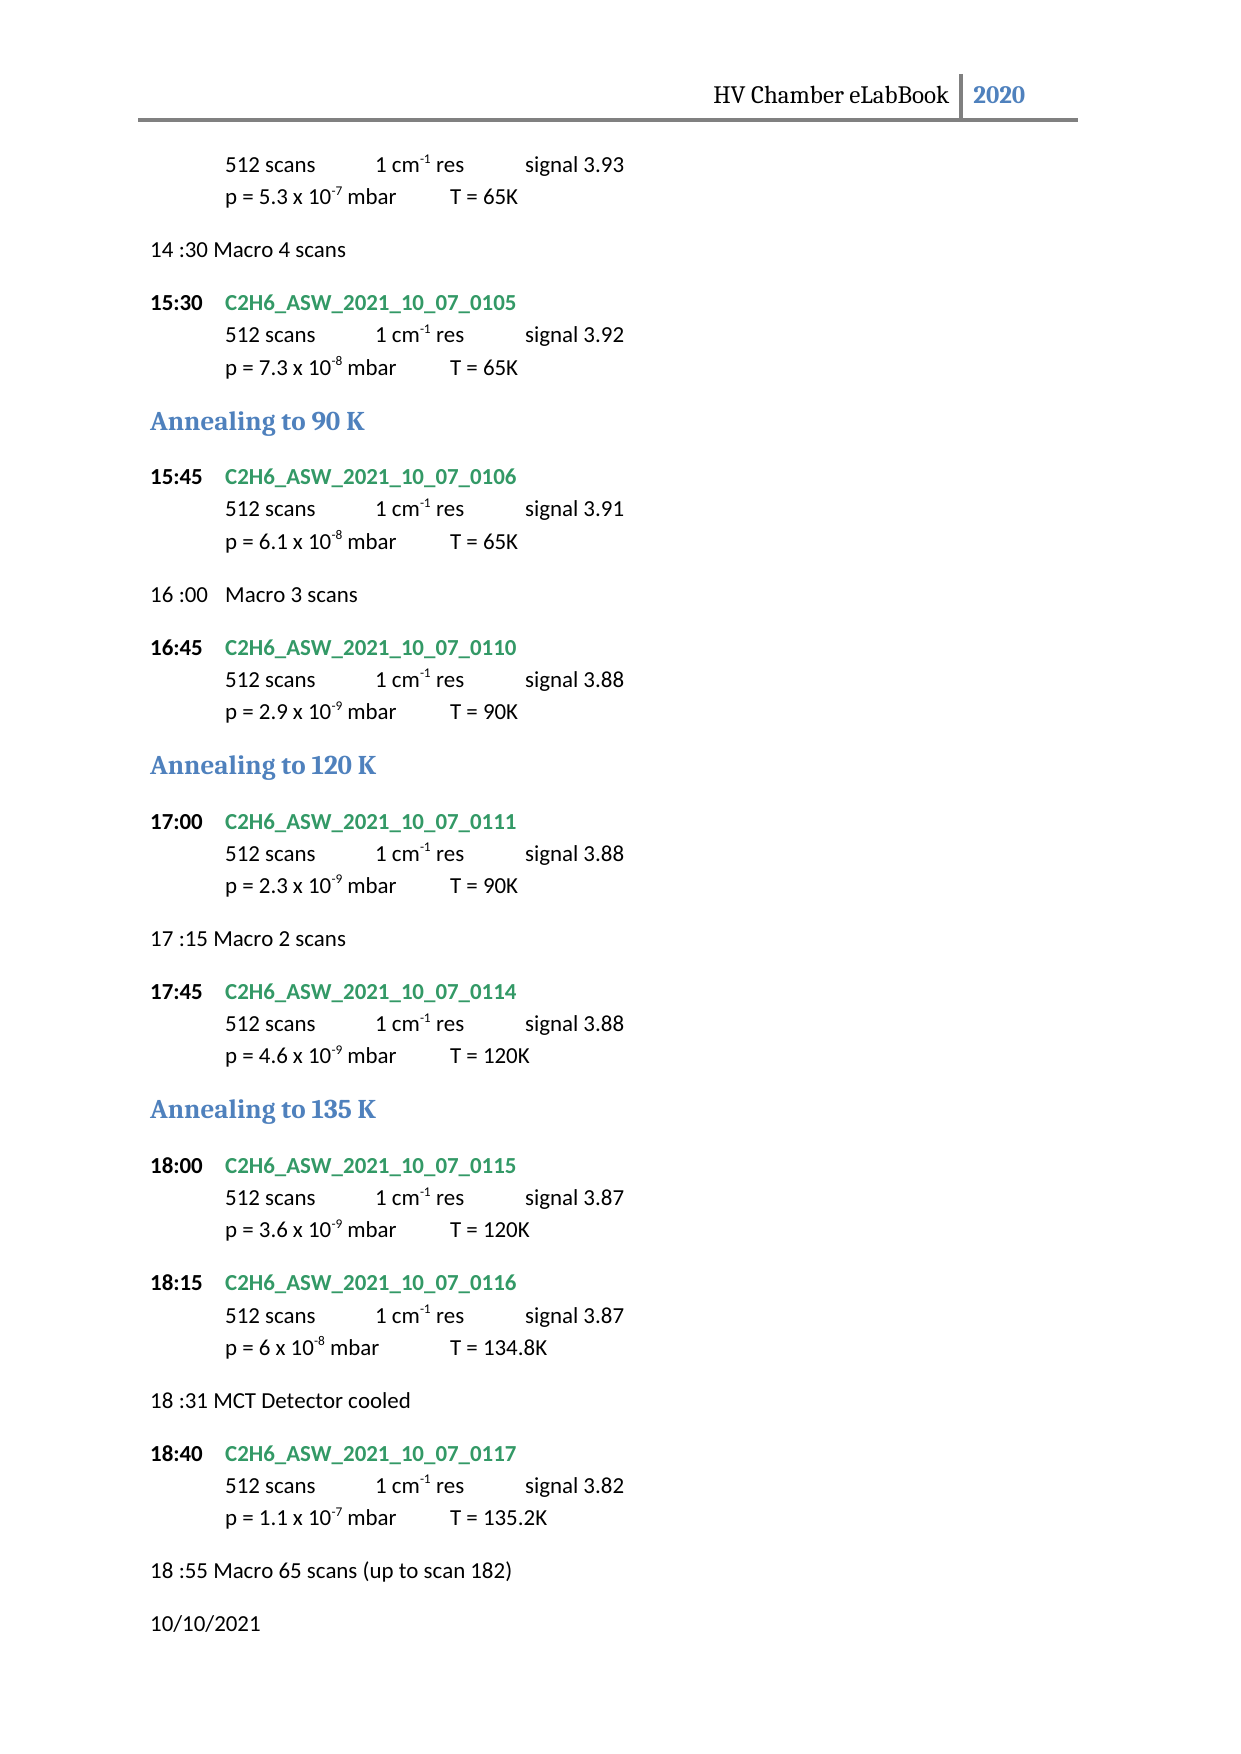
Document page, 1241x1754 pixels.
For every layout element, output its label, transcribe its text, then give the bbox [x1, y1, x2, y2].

text 17:45 C2H6_ASW_2021_10_07_0114 [150, 977, 1090, 1005]
text 15:45 C2H6_ASW_2021_10_07_0106 [150, 462, 1090, 490]
subtitle Annealing to 90 K [150, 406, 1090, 437]
text 16:45 C2H6_ASW_2021_10_07_0110 [150, 633, 1090, 661]
text 512 scans 1 cm-1 res signal 3.93 p = 5.3 x 10-7 mbar T = 65K [225, 150, 1090, 210]
text 18 :55 Macro 65 scans (up to scan 182) [150, 1556, 1090, 1584]
text 14 :30 Macro 4 scans [150, 235, 1090, 263]
text 17 :15 Macro 2 scans [150, 924, 1090, 952]
text 18:40 C2H6_ASW_2021_10_07_0117 [150, 1439, 1090, 1467]
text 512 scans 1 cm-1 res signal 3.91 p = 6.1 x 10-8 mbar T = 65K [225, 494, 1090, 555]
subtitle Annealing to 120 K [150, 750, 1090, 781]
text 18:15 C2H6_ASW_2021_10_07_0116 [150, 1268, 1090, 1297]
text 18:00 C2H6_ASW_2021_10_07_0115 [150, 1151, 1090, 1179]
text 512 scans 1 cm-1 res signal 3.88 p = 4.6 x 10-9 mbar T = 120K [225, 1009, 1090, 1069]
text 18 :31 MCT Detector cooled [150, 1386, 1090, 1414]
text 16 :00 Macro 3 scans [150, 580, 1090, 608]
text 512 scans 1 cm-1 res signal 3.92 p = 7.3 x 10-8 mbar T = 65K [225, 321, 1090, 381]
text 512 scans 1 cm-1 res signal 3.82 p = 1.1 x 10-7 mbar T = 135.2K [225, 1471, 1090, 1531]
text 512 scans 1 cm-1 res signal 3.87 p = 3.6 x 10-9 mbar T = 120K [225, 1183, 1090, 1243]
text 17:00 C2H6_ASW_2021_10_07_0111 [150, 807, 1090, 835]
text 10/10/2021 [150, 1609, 1090, 1637]
text 512 scans 1 cm-1 res signal 3.87 p = 6 x 10-8 mbar T = 134.8K [225, 1301, 1090, 1361]
subtitle Annealing to 135 K [150, 1094, 1090, 1126]
text 15:30 C2H6_ASW_2021_10_07_0105 [150, 288, 1090, 316]
text 512 scans 1 cm-1 res signal 3.88 p = 2.9 x 10-9 mbar T = 90K [225, 665, 1090, 725]
text 512 scans 1 cm-1 res signal 3.88 p = 2.3 x 10-9 mbar T = 90K [225, 839, 1090, 899]
